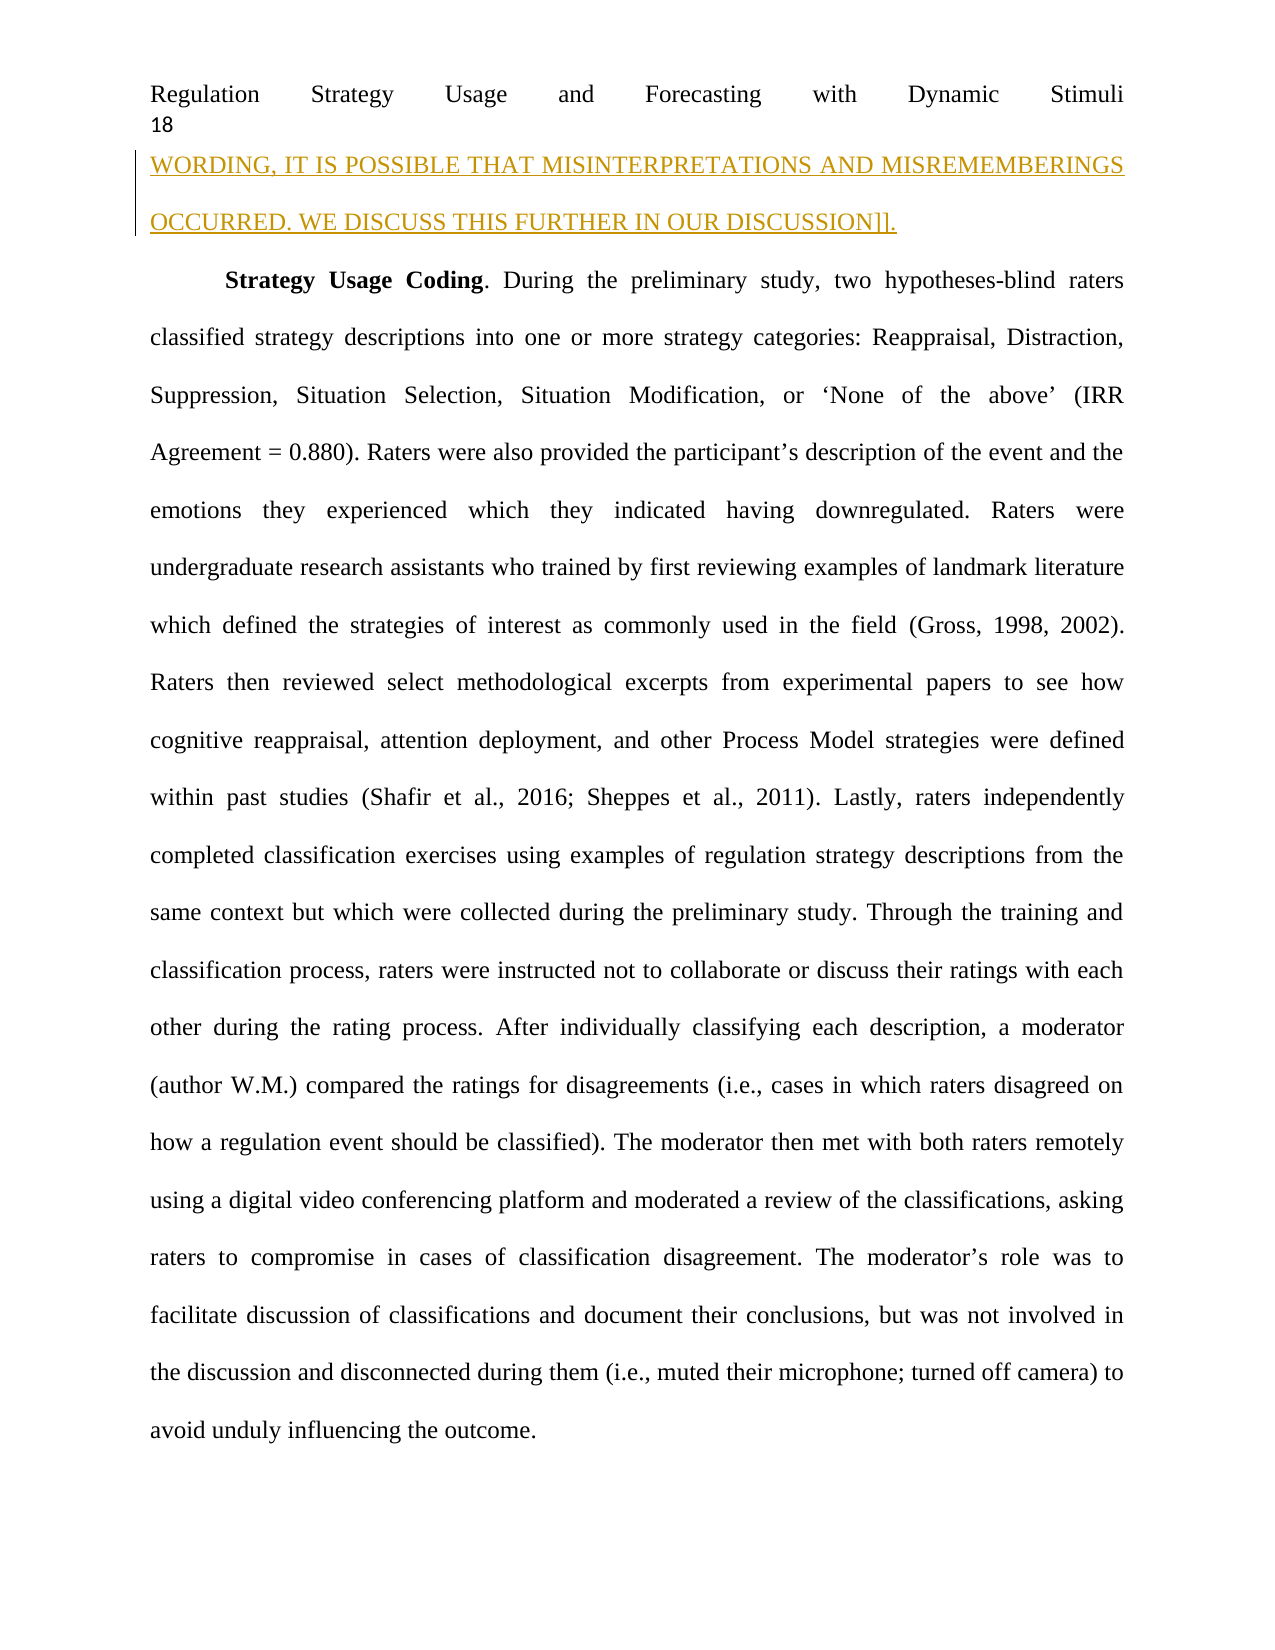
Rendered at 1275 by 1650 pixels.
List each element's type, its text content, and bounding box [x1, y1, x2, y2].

text Strategy Usage Coding. During the preliminary study, two hypotheses-blind raters classified strategy descriptions into one or more strategy categories: Reappraisal, Distraction, Suppression, Situation Selection, Situation Modification, or ‘None of the above’ (IRR Agreement = 0.880). Raters were also provided the participant’s description of the event and the emotions they experienced which they indicated having downregulated. Raters were undergraduate research assistants who trained by first reviewing examples of landmark literature which defined the strategies of interest as commonly used in the field (Gross, 1998, 2002). Raters then reviewed select methodological excerpts from experimental papers to see how cognitive reappraisal, attention deployment, and other Process Model strategies were defined within past studies (Shafir et al., 2016; Sheppes et al., 2011). Lastly, raters independently completed classification exercises using examples of regulation strategy descriptions from the same context but which were collected during the preliminary study. Through the training and classification process, raters were instructed not to collaborate or discuss their ratings with each other during the rating process. After individually classifying each description, a moderator (author W.M.) compared the ratings for disagreements (i.e., cases in which raters disagreed on how a regulation event should be classified). The moderator then met with both raters remotely using a digital video conferencing platform and moderated a review of the classifications, asking raters to compromise in cases of classification disagreement. The moderator’s role was to facilitate discussion of classifications and document their conclusions, but was not involved in the discussion and disconnected during them (i.e., muted their microphone; turned off camera) to avoid unduly influencing the outcome. [150, 265, 1125, 1444]
